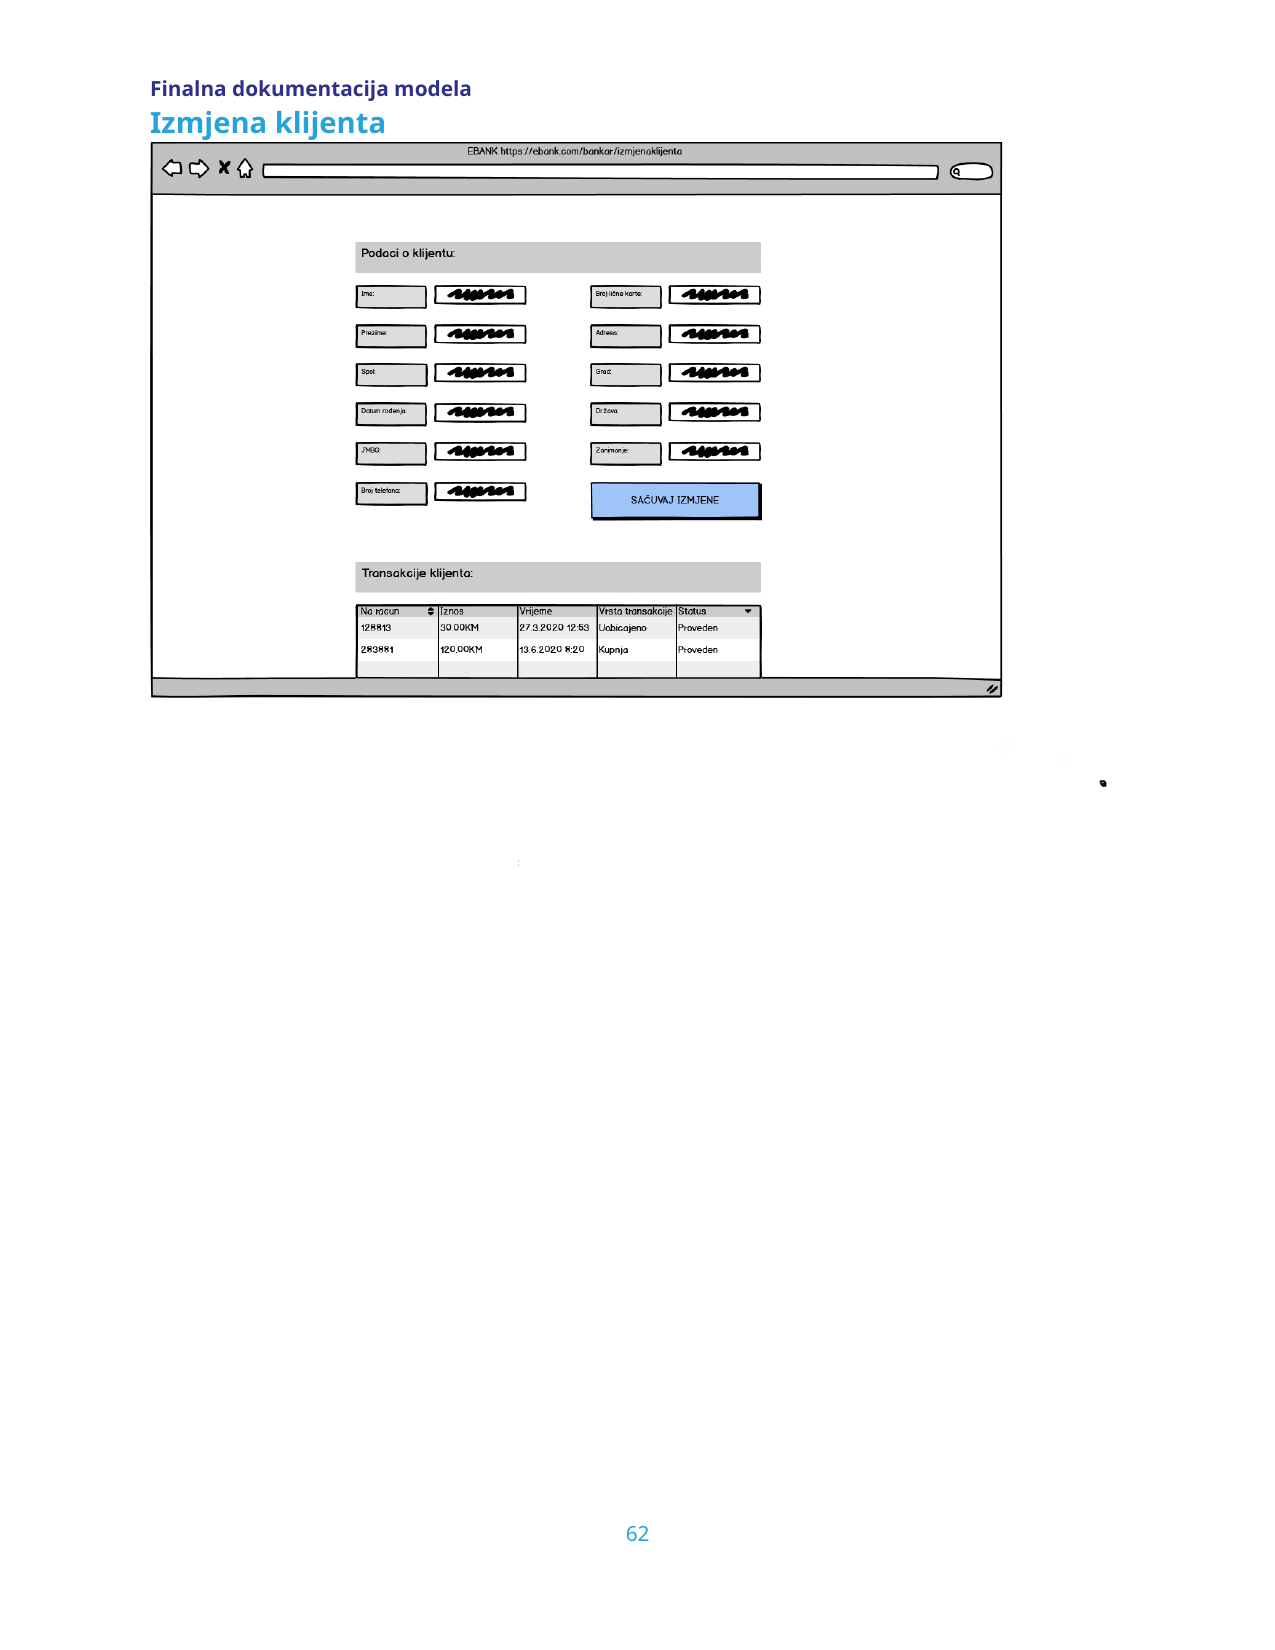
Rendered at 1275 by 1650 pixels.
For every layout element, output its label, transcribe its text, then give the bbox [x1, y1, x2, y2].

picture [150, 142, 1107, 867]
